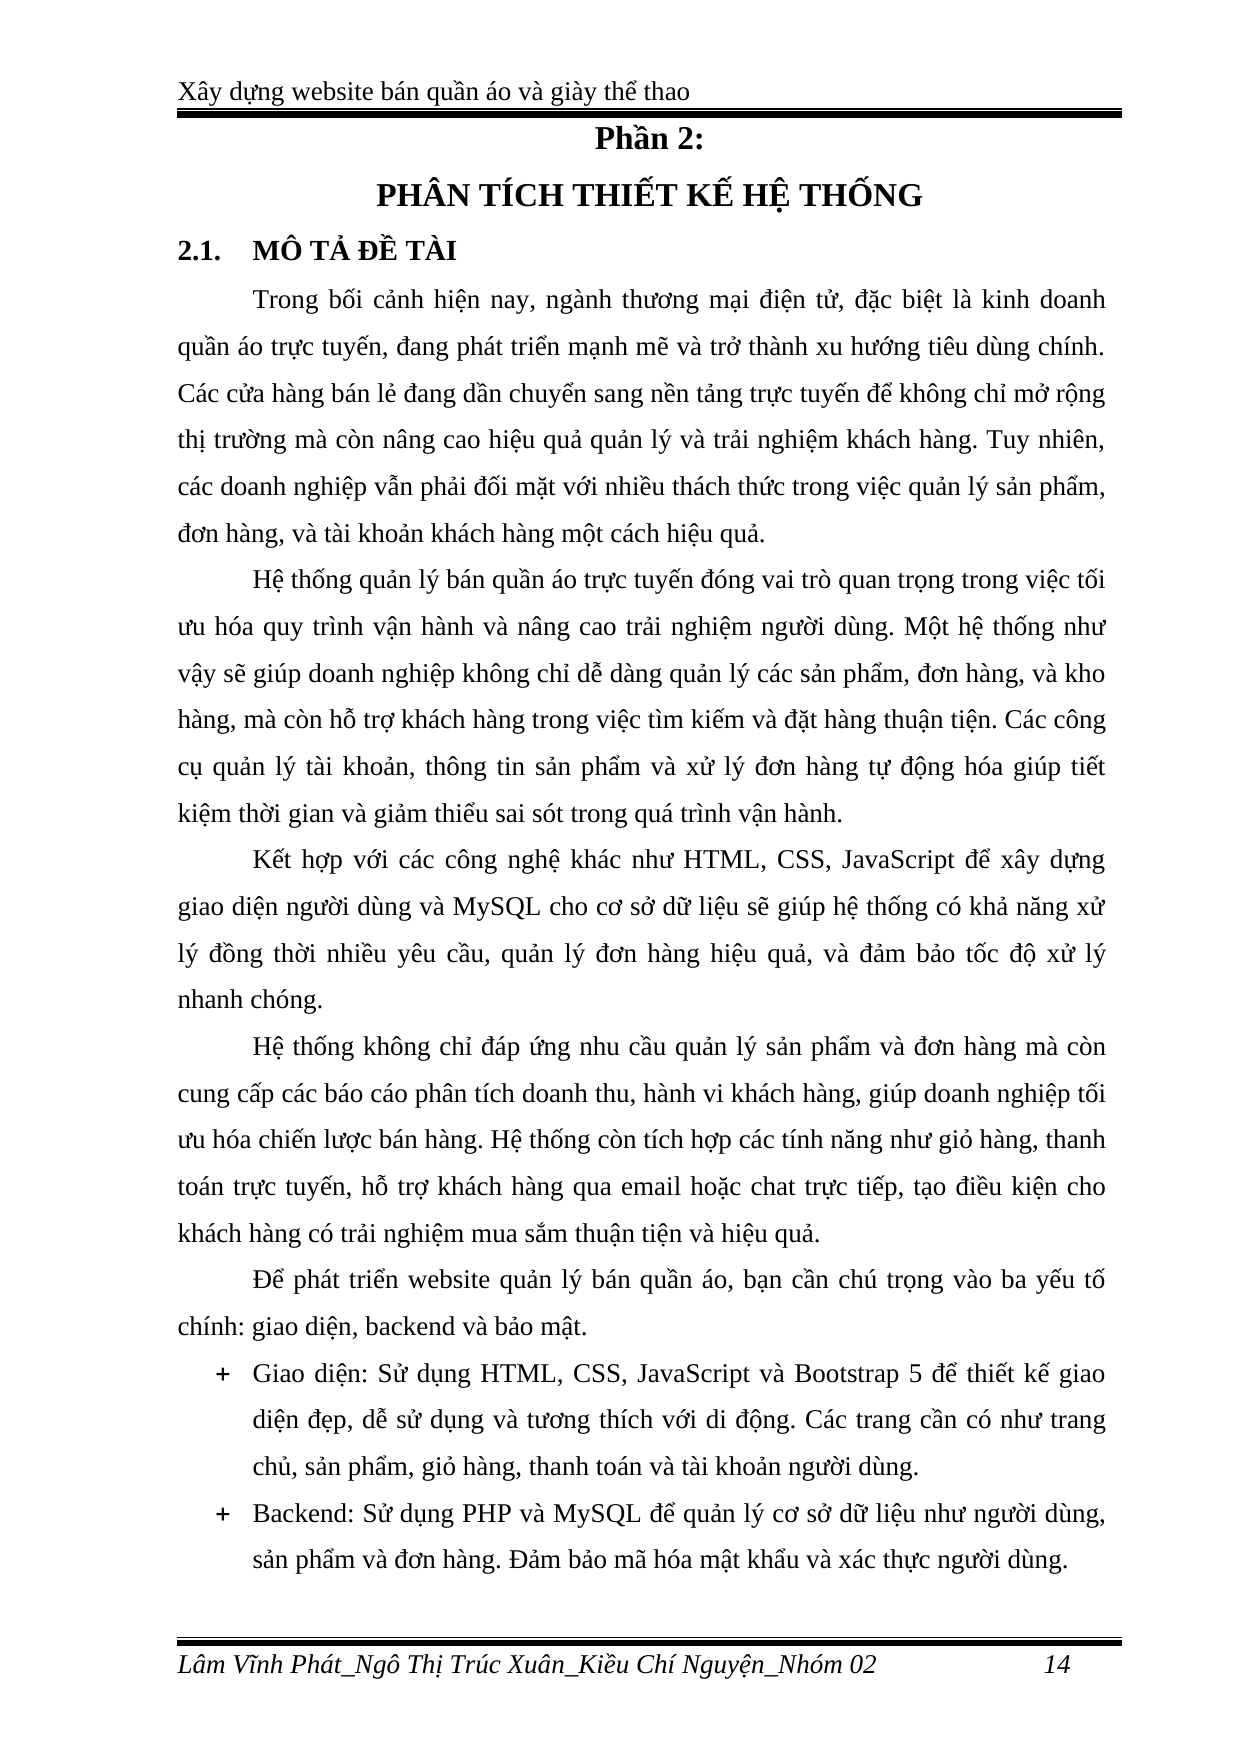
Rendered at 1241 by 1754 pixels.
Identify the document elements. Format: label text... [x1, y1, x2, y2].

subtitle MÔ TẢ ĐỀ TÀI [177, 233, 1122, 267]
text Hệ thống quản lý bán quần áo trực tuyến đóng vai trò quan trọng trong việc tối ưu hóa quy trình vận hành và nâng cao trải nghiệm người dùng. Một hệ thống như vậy sẽ giúp doanh nghiệp không chỉ dễ dàng quản lý các sản phẩm, đơn hàng, và kho hàng, mà còn hỗ trợ khách hàng trong việc tìm kiếm và đặt hàng thuận tiện. Các công cụ quản lý tài khoản, thông tin sản phẩm và xử lý đơn hàng tự động hóa giúp tiết kiệm thời gian và giảm thiểu sai sót trong quá trình vận hành. [177, 563, 1107, 828]
text Kết hợp với các công nghệ khác như HTML, CSS, JavaScript để xây dựng giao diện người dùng và MySQL cho cơ sở dữ liệu sẽ giúp hệ thống có khả năng xử lý đồng thời nhiều yêu cầu, quản lý đơn hàng hiệu quả, và đảm bảo tốc độ xử lý nhanh chóng. [177, 843, 1107, 1014]
subtitle Phần 2: PHÂN TÍCH THIẾT KẾ HỆ THỐNG [177, 118, 1122, 214]
text Để phát triển website quản lý bán quần áo, bạn cần chú trọng vào ba yếu tố chính: giao diện, backend và bảo mật. [177, 1263, 1107, 1341]
text Hệ thống không chỉ đáp ứng nhu cầu quản lý sản phẩm và đơn hàng mà còn cung cấp các báo cáo phân tích doanh thu, hành vi khách hàng, giúp doanh nghiệp tối ưu hóa chiến lược bán hàng. Hệ thống còn tích hợp các tính năng như giỏ hàng, thanh toán trực tuyến, hỗ trợ khách hàng qua email hoặc chat trực tiếp, tạo điều kiện cho khách hàng có trải nghiệm mua sắm thuận tiện và hiệu quả. [177, 1030, 1107, 1248]
list Giao diện: Sử dụng HTML, CSS, JavaScript và Bootstrap 5 để thiết kế giao diện đẹp, dễ sử dụng và tương thích với di động. Các trang cần có như trang chủ, sản phẩm, giỏ hàng, thanh toán và tài khoản người dùng. [215, 1357, 1107, 1481]
list Backend: Sử dụng PHP và MySQL để quản lý cơ sở dữ liệu như người dùng, sản phẩm và đơn hàng. Đảm bảo mã hóa mật khẩu và xác thực người dùng. [215, 1497, 1107, 1575]
text Trong bối cảnh hiện nay, ngành thương mại điện tử, đặc biệt là kinh doanh quần áo trực tuyến, đang phát triển mạnh mẽ và trở thành xu hướng tiêu dùng chính. Các cửa hàng bán lẻ đang dần chuyển sang nền tảng trực tuyến để không chỉ mở rộng thị trường mà còn nâng cao hiệu quả quản lý và trải nghiệm khách hàng. Tuy nhiên, các doanh nghiệp vẫn phải đối mặt với nhiều thách thức trong việc quản lý sản phẩm, đơn hàng, và tài khoản khách hàng một cách hiệu quả. [177, 283, 1107, 548]
